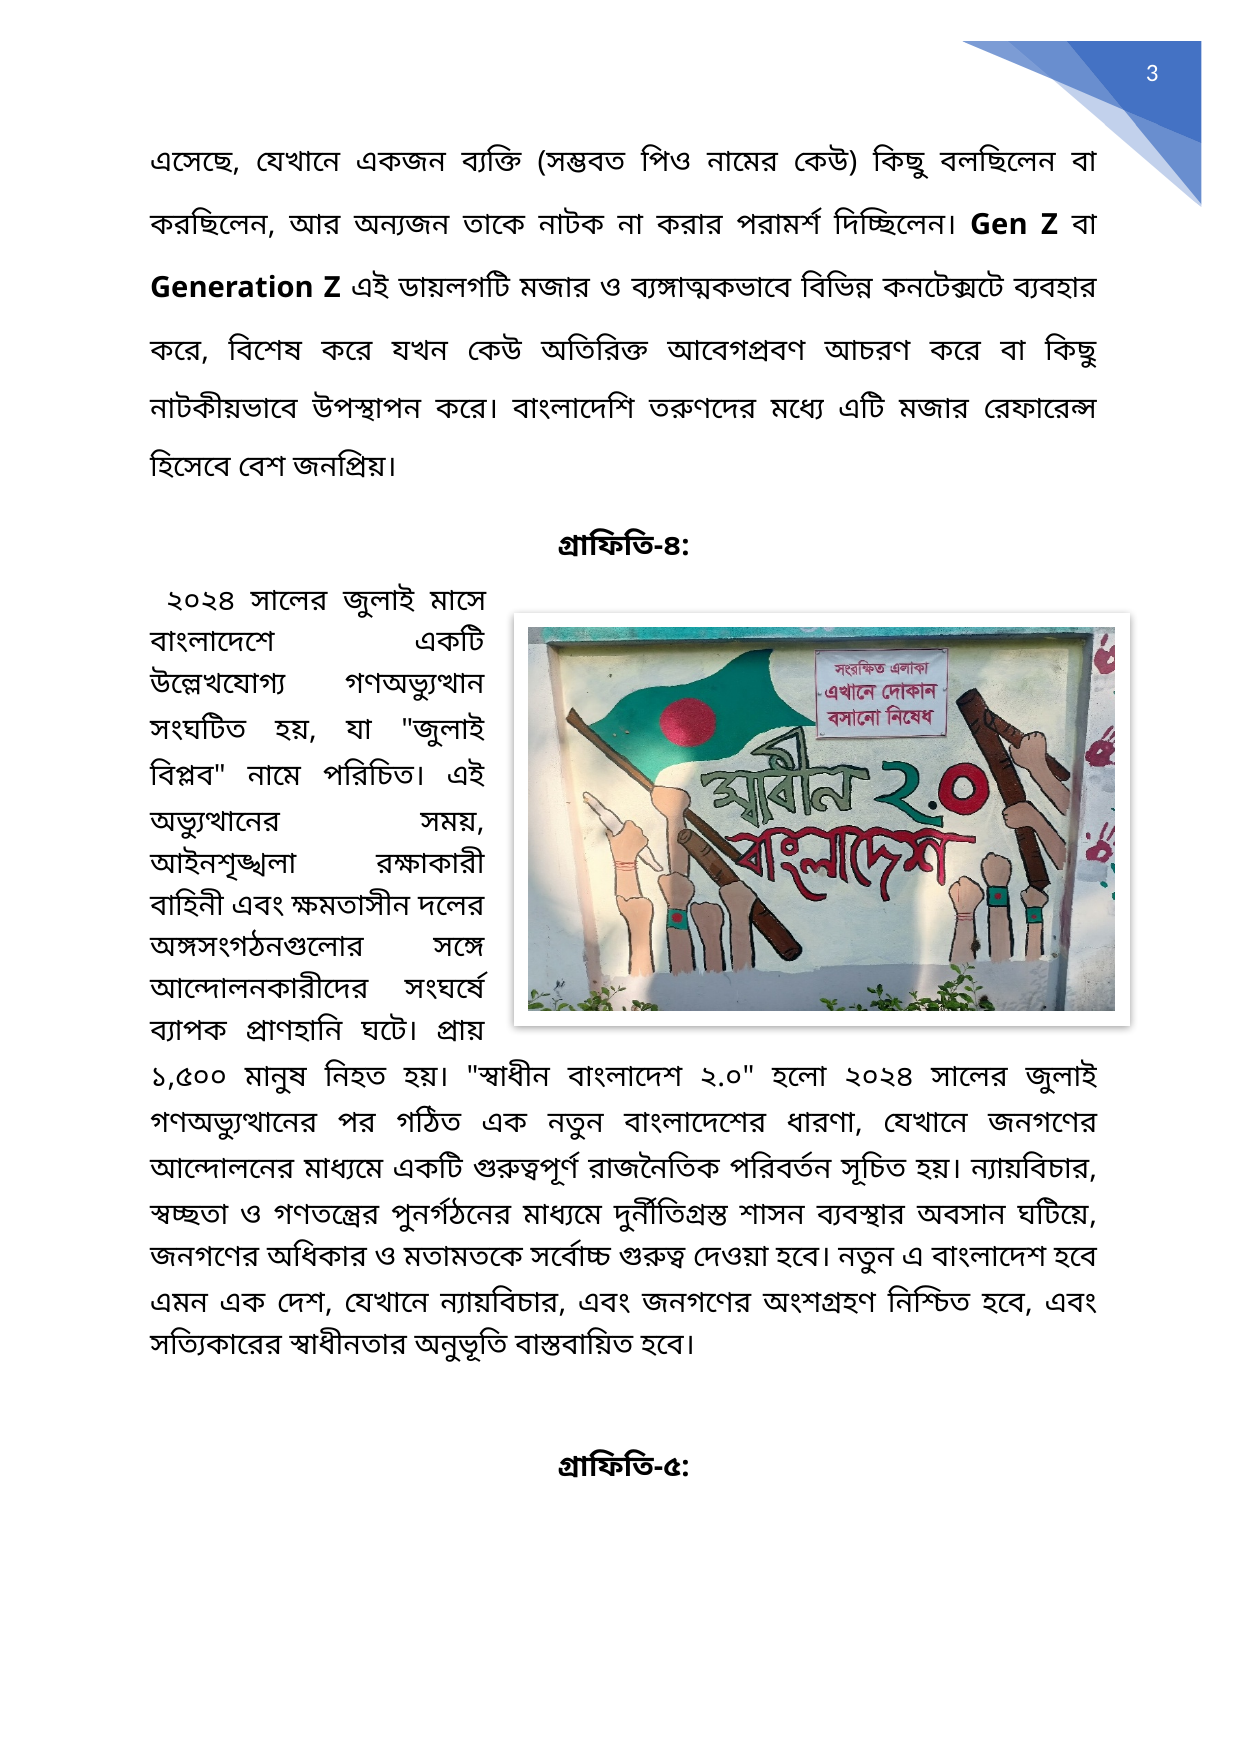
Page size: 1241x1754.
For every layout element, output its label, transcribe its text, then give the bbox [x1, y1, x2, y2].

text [150, 141, 1097, 488]
text গ্রাফিতি-৫: [150, 1445, 1097, 1485]
picture [528, 627, 1115, 1011]
picture [962, 41, 1202, 207]
text গ্রাফিতি-৪: [150, 524, 1097, 563]
